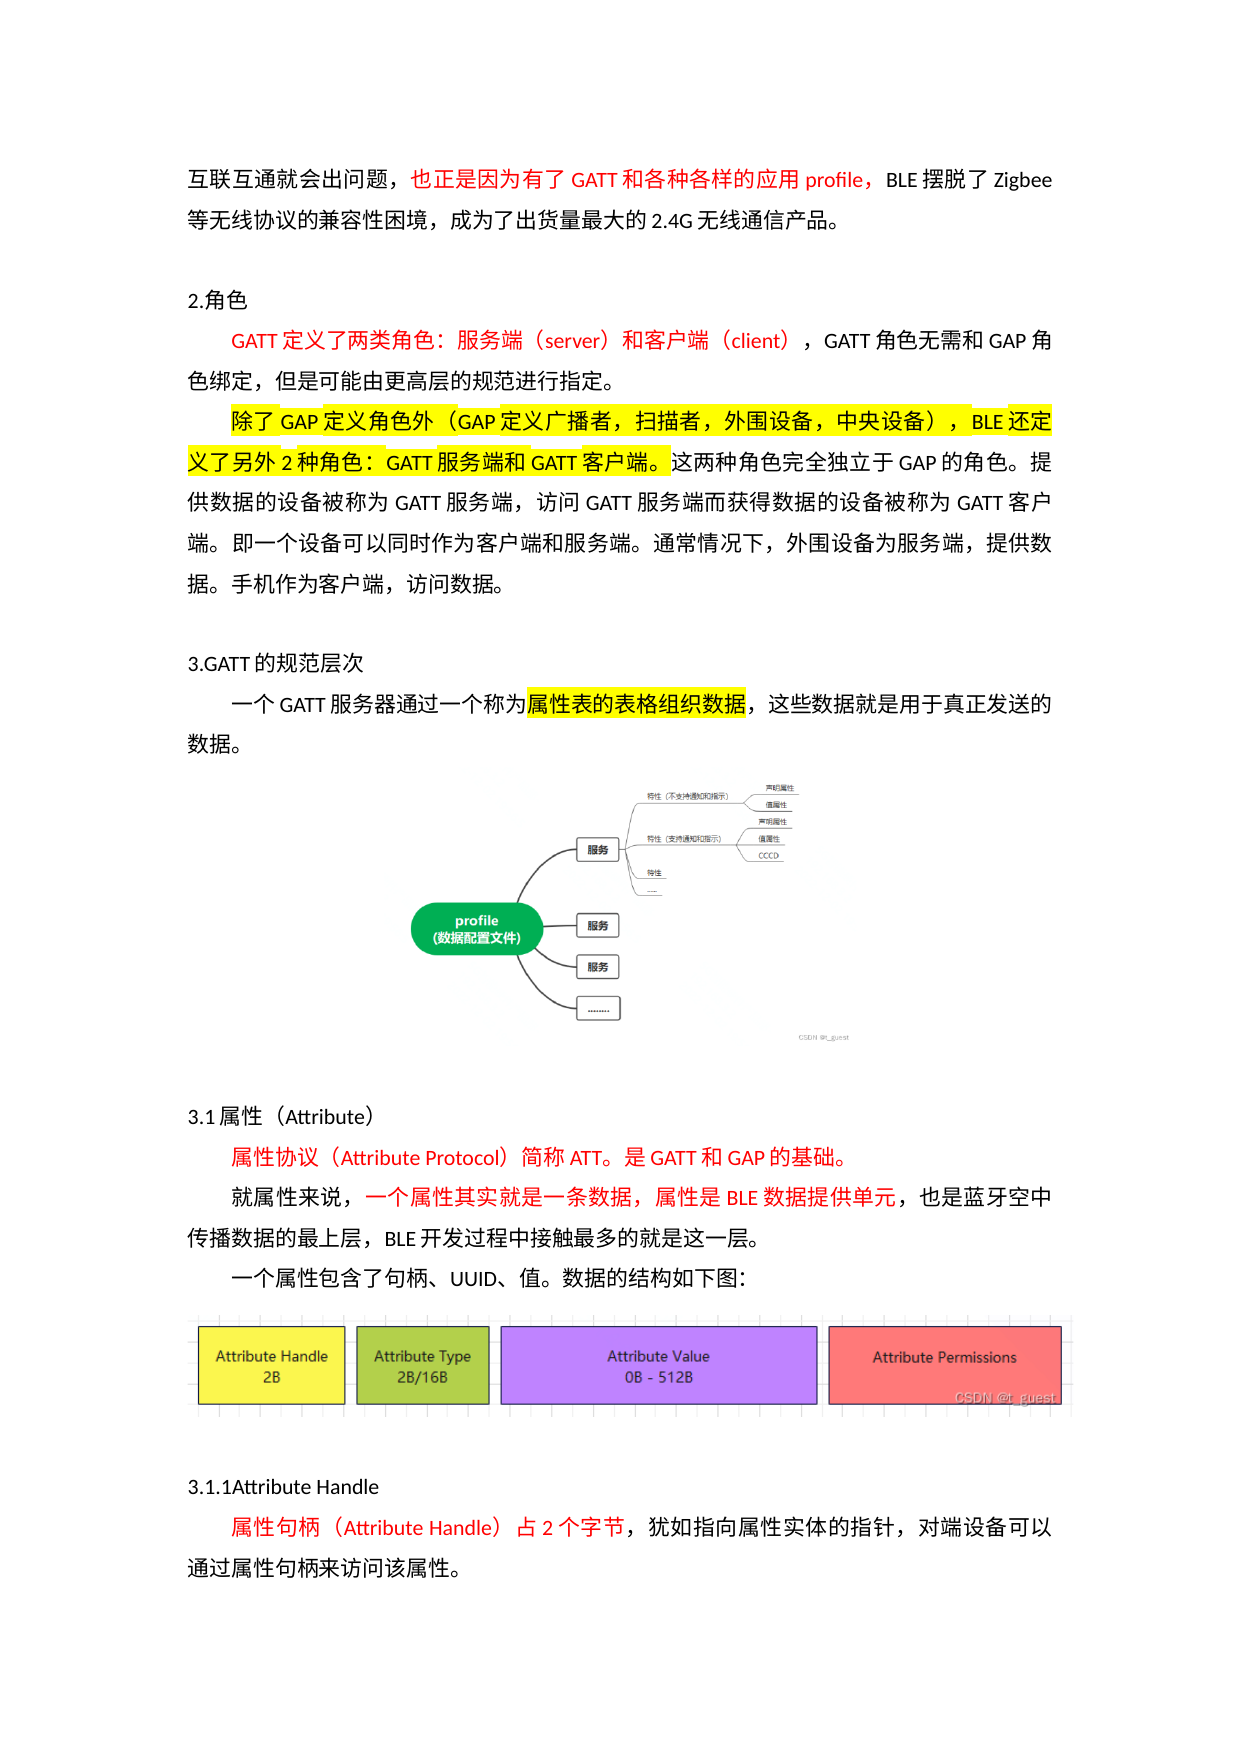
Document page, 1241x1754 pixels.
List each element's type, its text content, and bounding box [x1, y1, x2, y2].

text 3.1.1Attribute Handle [187, 1470, 1053, 1503]
text GATT定义了两类角色：服务端（server）和客户端（client），GATT角色无需和GAP角色绑定，但是可能由更高层的规范进行指定。 [187, 323, 1053, 396]
text 3.GATT的规范层次 [187, 646, 1053, 678]
text 属性协议（Attribute Protocol）简称ATT。是GATT和GAP的基础。 [187, 1139, 1053, 1172]
text 除了GAP定义角色外（GAP定义广播者，扫描者，外围设备，中央设备），BLE还定义了另外2种角色：GATT服务端和GATT客户端。这两种角色完全独立于GAP的角色。提供数据的设备被称为GATT服务端，访问GATT服务端而获得数据的设备被称为GATT客户端。即一个设备可以同时作为客户端和服务端。通常情况下，外围设备为服务端，提供数据。手机作为客户端，访问数据。 [187, 404, 1053, 599]
text 一个GATT服务器通过一个称为属性表的表格组织数据，这些数据就是用于真正发送的数据。 [187, 686, 1053, 759]
text 3.1属性（Attribute） [187, 1099, 1053, 1131]
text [187, 162, 1053, 235]
text 2.角色 [187, 282, 1053, 315]
text 就属性来说，一个属性其实就是一条数据，属性是BLE数据提供单元，也是蓝牙空中传播数据的最上层，BLE开发过程中接触最多的就是这一层。 [187, 1180, 1053, 1253]
text 属性句柄（Attribute Handle）占2个字节，犹如指向属性实体的指针，对端设备可以通过属性句柄来访问该属性。 [187, 1509, 1053, 1583]
picture [187, 1315, 1074, 1417]
text 一个属性包含了句柄、UUID、值。数据的结构如下图： [187, 1261, 1053, 1293]
picture [383, 767, 857, 1046]
